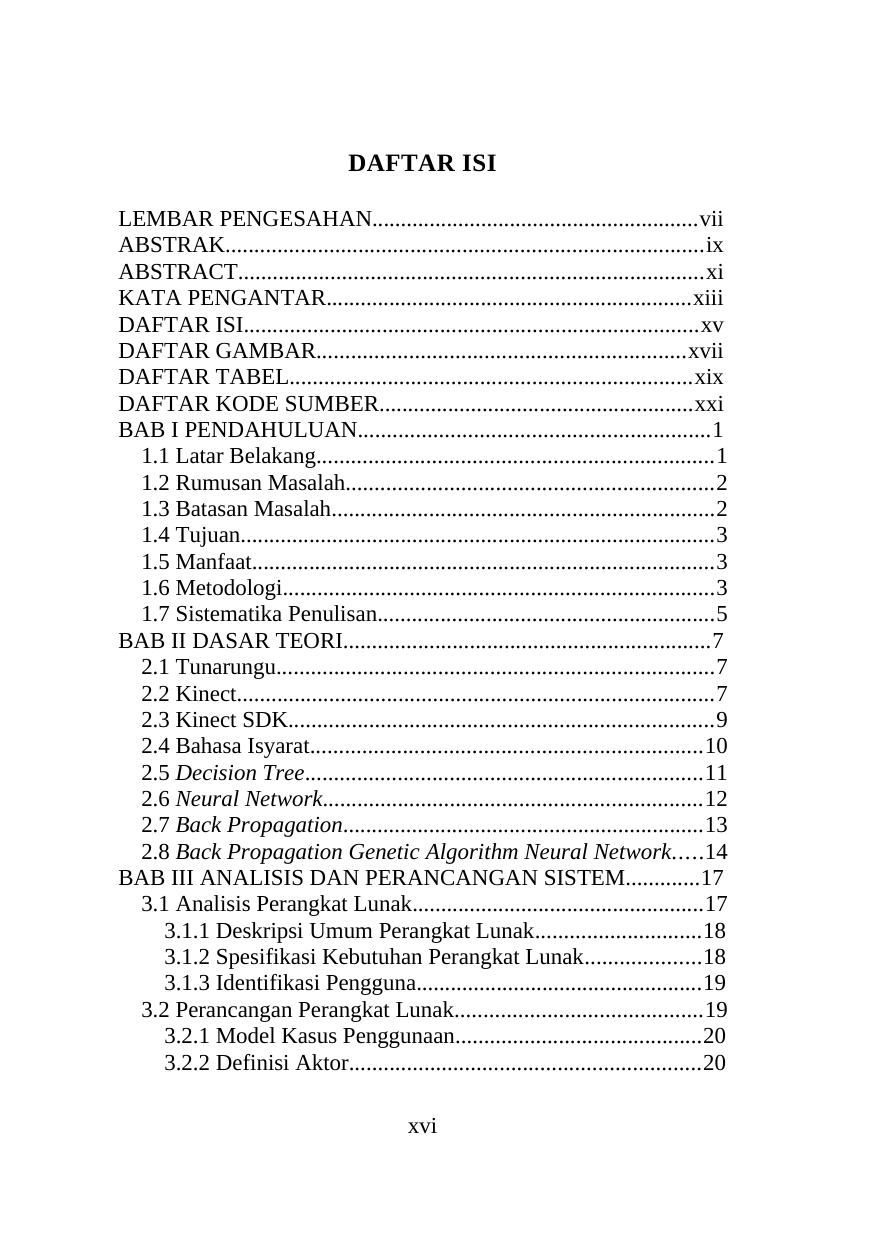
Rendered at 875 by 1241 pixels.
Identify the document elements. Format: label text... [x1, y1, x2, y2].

subtitle DAFTAR ISI [118, 148, 726, 176]
